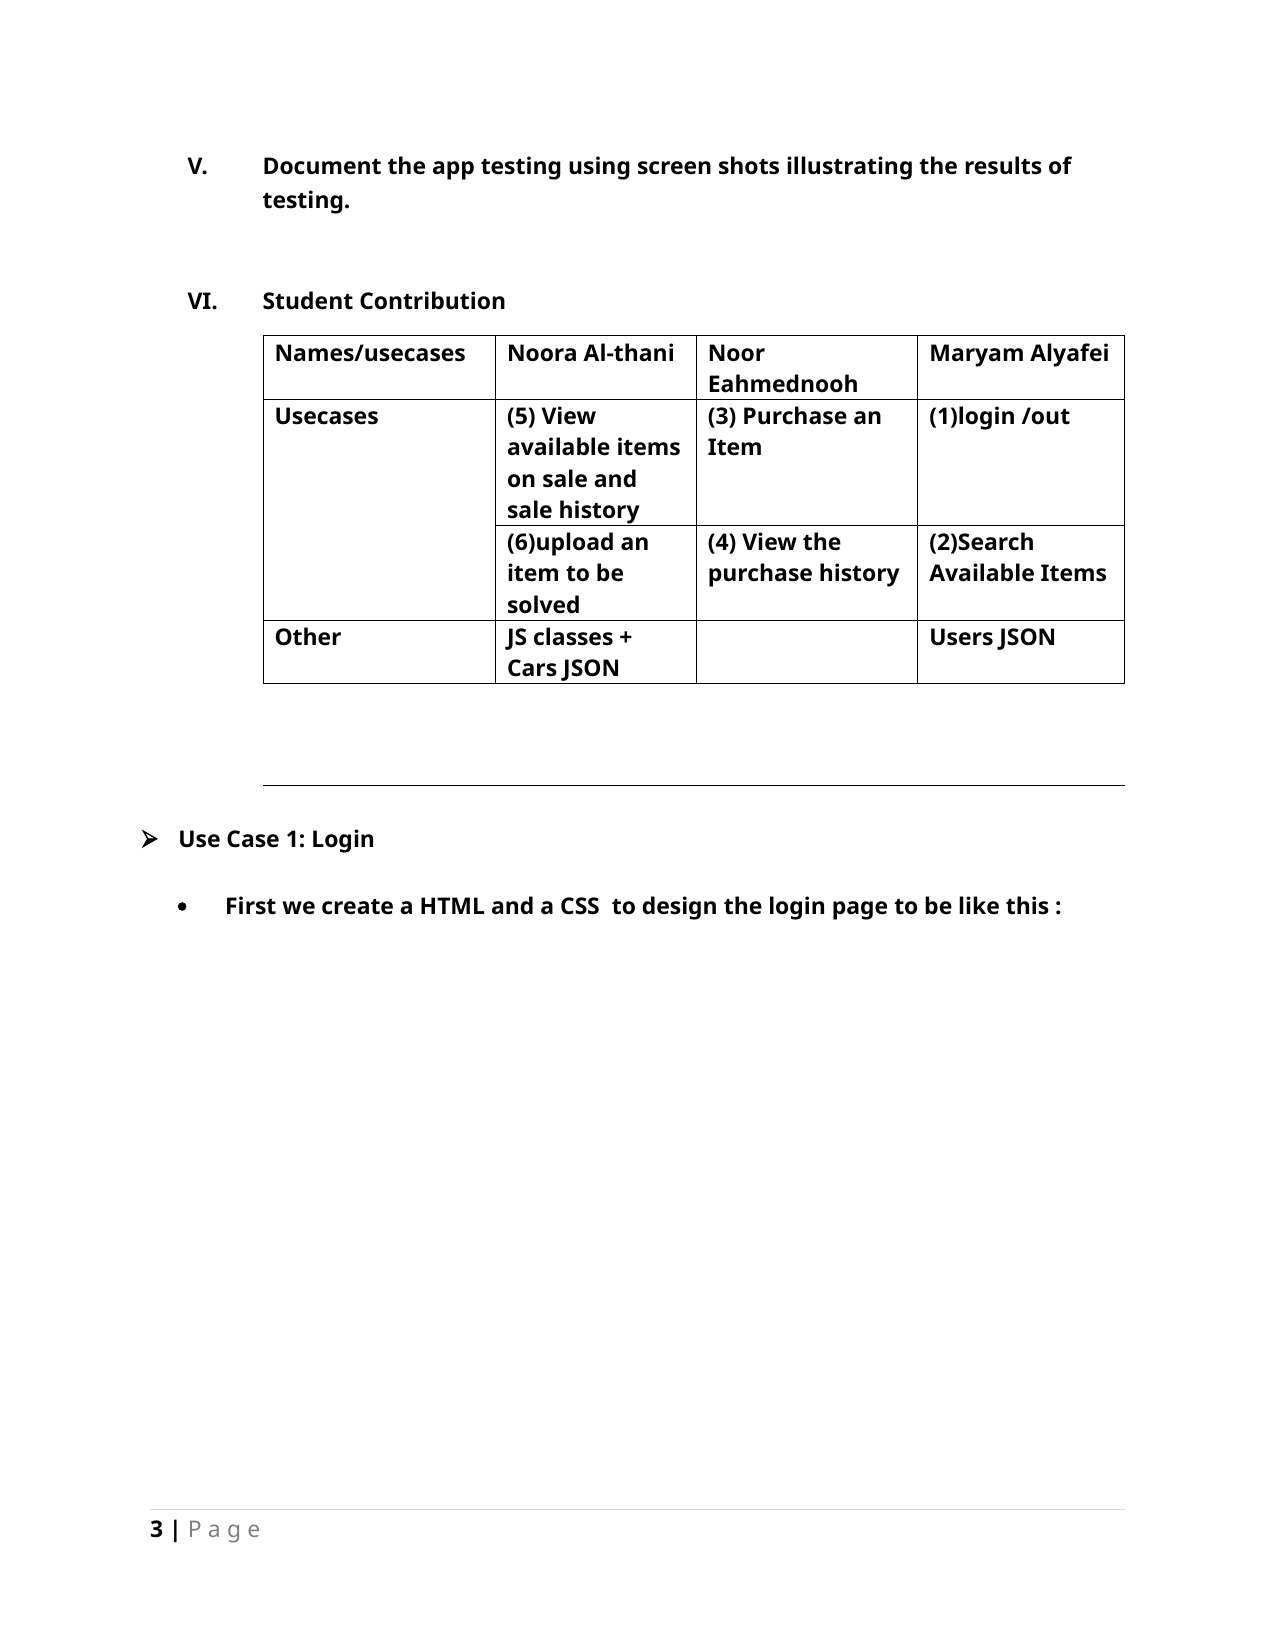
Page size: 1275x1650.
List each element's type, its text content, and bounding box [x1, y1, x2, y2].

list Document the app testing using screen shots illustrating the results of testing. [187, 150, 1125, 215]
list First we create a HTML and a CSS to design the login page to be like this : [178, 890, 1125, 921]
table_cell Other [264, 621, 495, 683]
table_cell Usecases [264, 400, 495, 620]
table_header Noor Eahmednooh [697, 336, 917, 399]
list Student Contribution [187, 285, 1125, 316]
table_cell Users JSON [918, 621, 1124, 683]
list Use Case 1: Login [141, 822, 1125, 854]
table_header Names/usecases [264, 336, 495, 399]
table_cell JS classes + Cars JSON [496, 621, 696, 683]
table_cell (3) Purchase an Item [697, 400, 917, 525]
table_cell (6)upload an item to be solved [496, 526, 696, 620]
table_cell (5) View available items on sale and sale history [496, 400, 696, 525]
table_cell (1)login /out [918, 400, 1124, 525]
table_cell (4) View the purchase history [697, 526, 917, 620]
table_header Noora Al-thani [496, 336, 696, 399]
table_cell [697, 621, 917, 683]
table_cell (2)Search Available Items [918, 526, 1124, 620]
table_header Maryam Alyafei [918, 336, 1124, 399]
